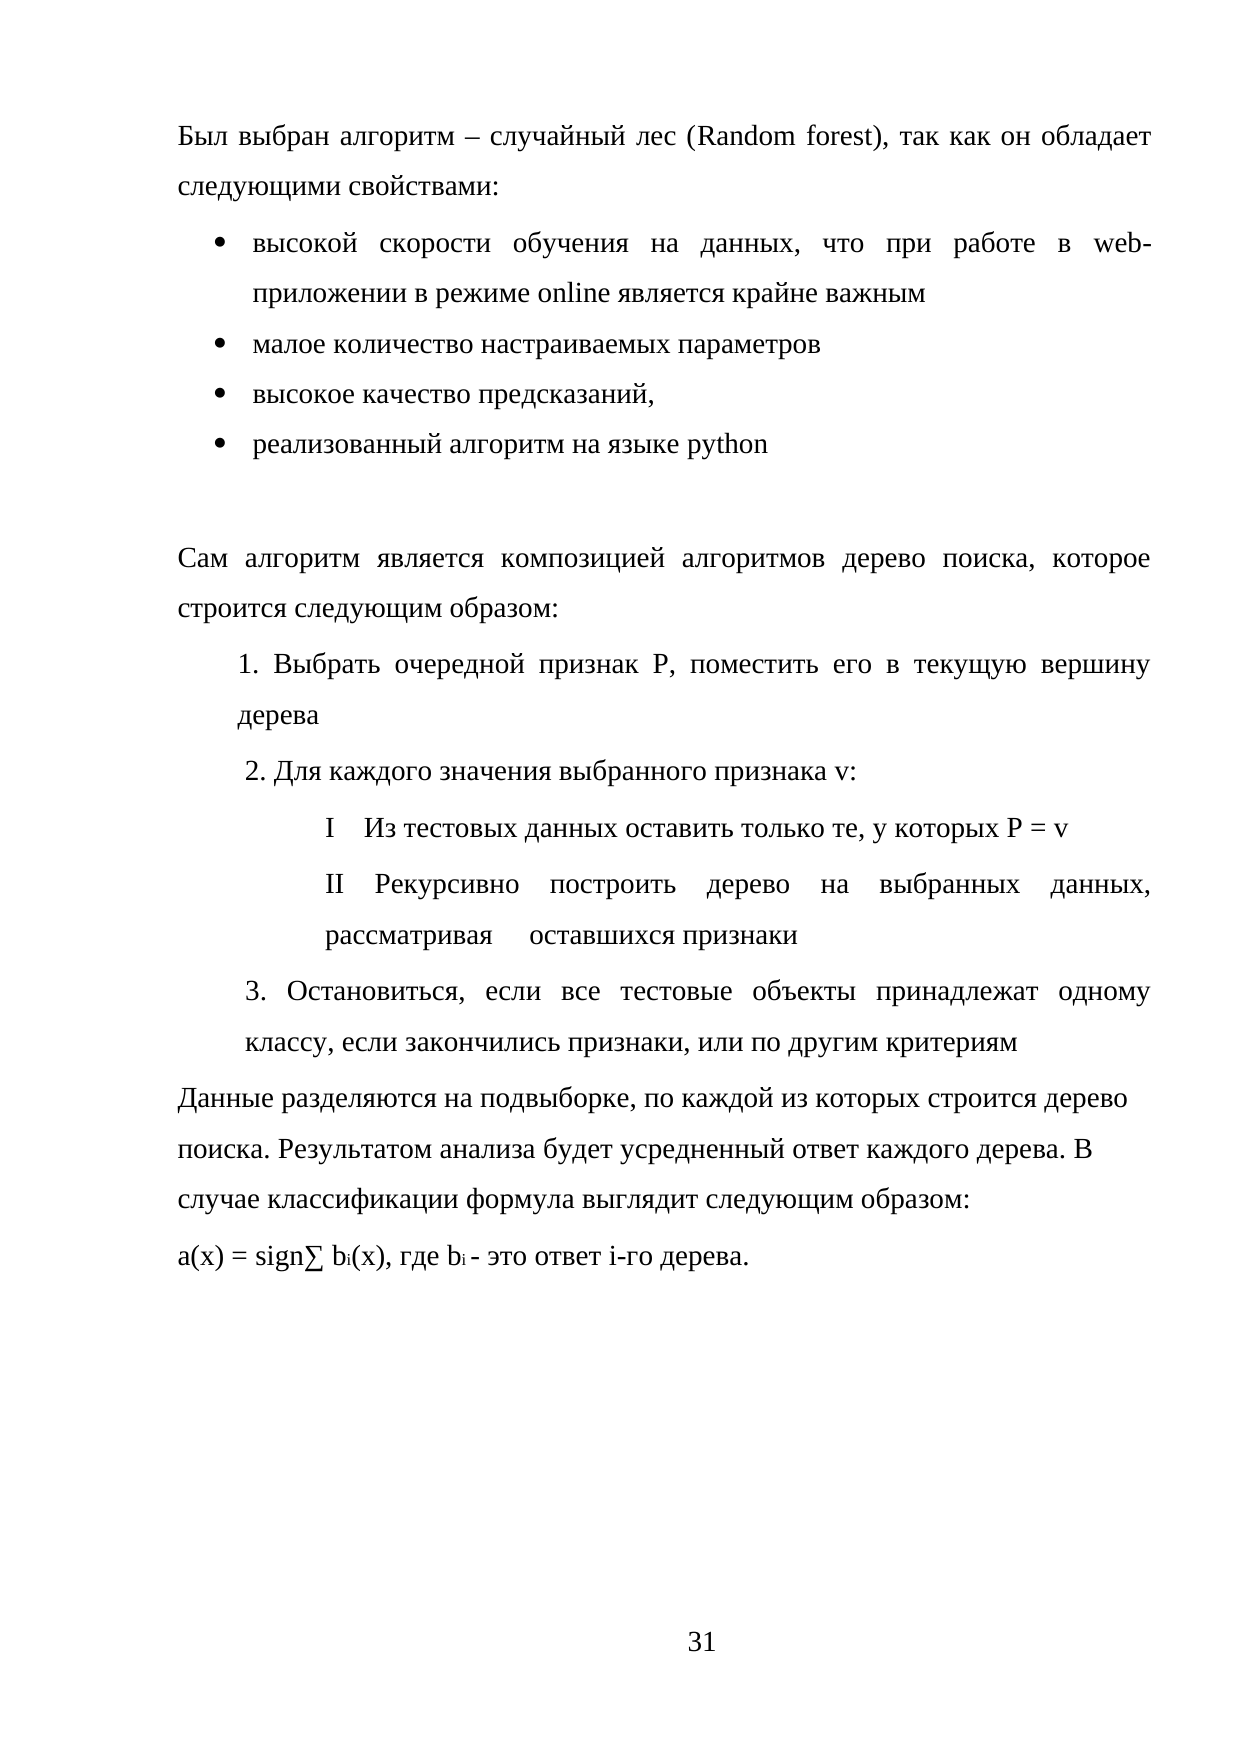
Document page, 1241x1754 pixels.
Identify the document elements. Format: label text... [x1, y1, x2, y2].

text Был выбран алгоритм – случайный лес (Random forest), так как он обладает следующими свойствами: [177, 118, 1152, 202]
list малое количество настраиваемых параметров [215, 326, 1152, 359]
text II Рекурсивно построить дерево на выбранных данных, рассматривая оставшихся признаки [325, 867, 1152, 951]
text a(x) = sign∑ bi(x), где bi - это ответ i-го дерева. [177, 1238, 1152, 1271]
list реализованный алгоритм на языке python [215, 427, 1152, 460]
list высокое качество предсказаний, [215, 376, 1152, 410]
list высокой скорости обучения на данных, что при работе в web-приложении в режиме online является крайне важным [215, 225, 1152, 309]
text 3. Остановиться, если все тестовые объекты принадлежат одному классу, если закончились признаки, или по другим критериям [245, 973, 1152, 1057]
text Сам алгоритм является композицией алгоритмов дерево поиска, которое строится следующим образом: [177, 540, 1152, 624]
text Данные разделяются на подвыборке, по каждой из которых строится дерево поиска. Результатом анализа будет усредненный ответ каждого дерева. В случае классификации формула выглядит следующим образом: [177, 1080, 1152, 1214]
text 1. Выбрать очередной признак P, поместить его в текущую вершину дерева [237, 647, 1152, 731]
text I Из тестовых данных оставить только те, у которых P = v [251, 810, 1152, 844]
text 2. Для каждого значения выбранного признака v: [177, 753, 1152, 787]
